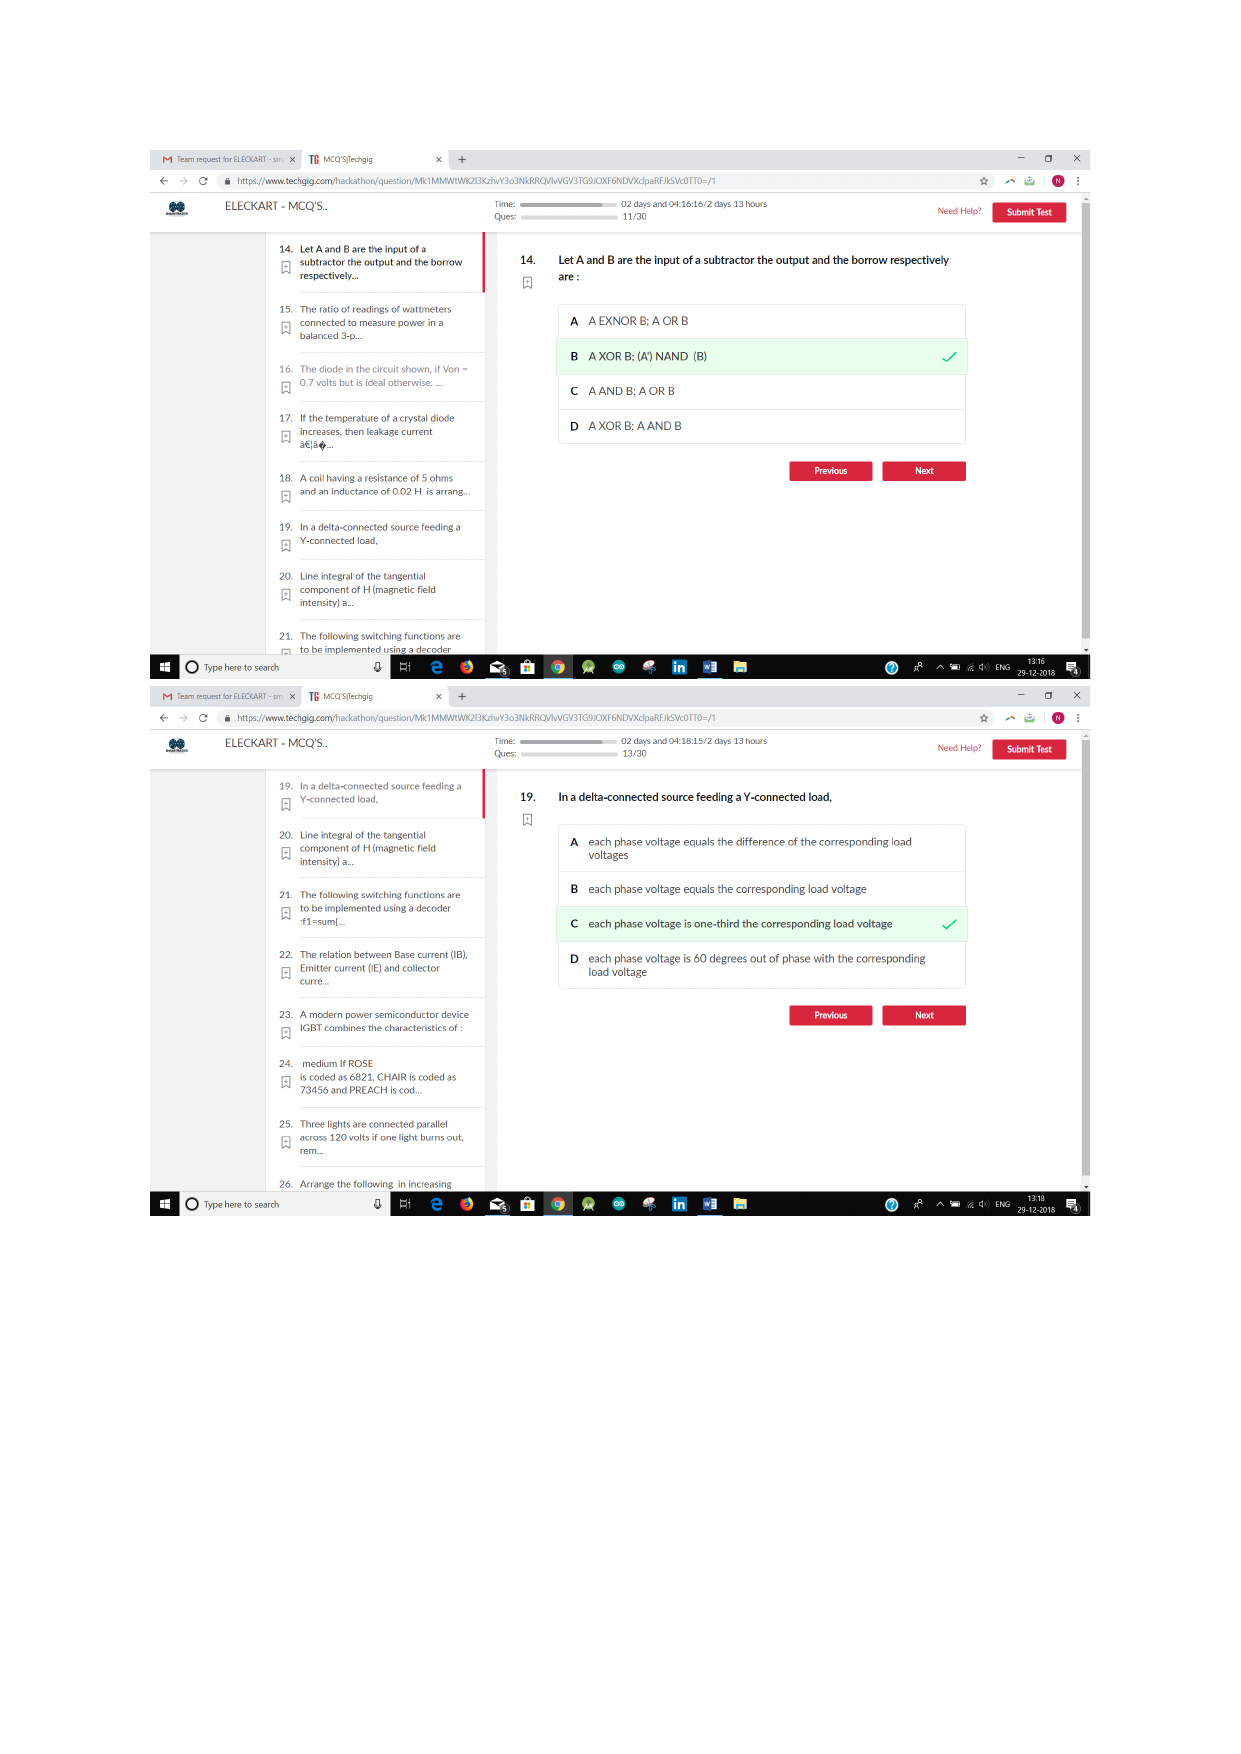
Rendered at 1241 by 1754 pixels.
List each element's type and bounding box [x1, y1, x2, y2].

picture [150, 686, 1091, 1216]
picture [150, 150, 1091, 679]
